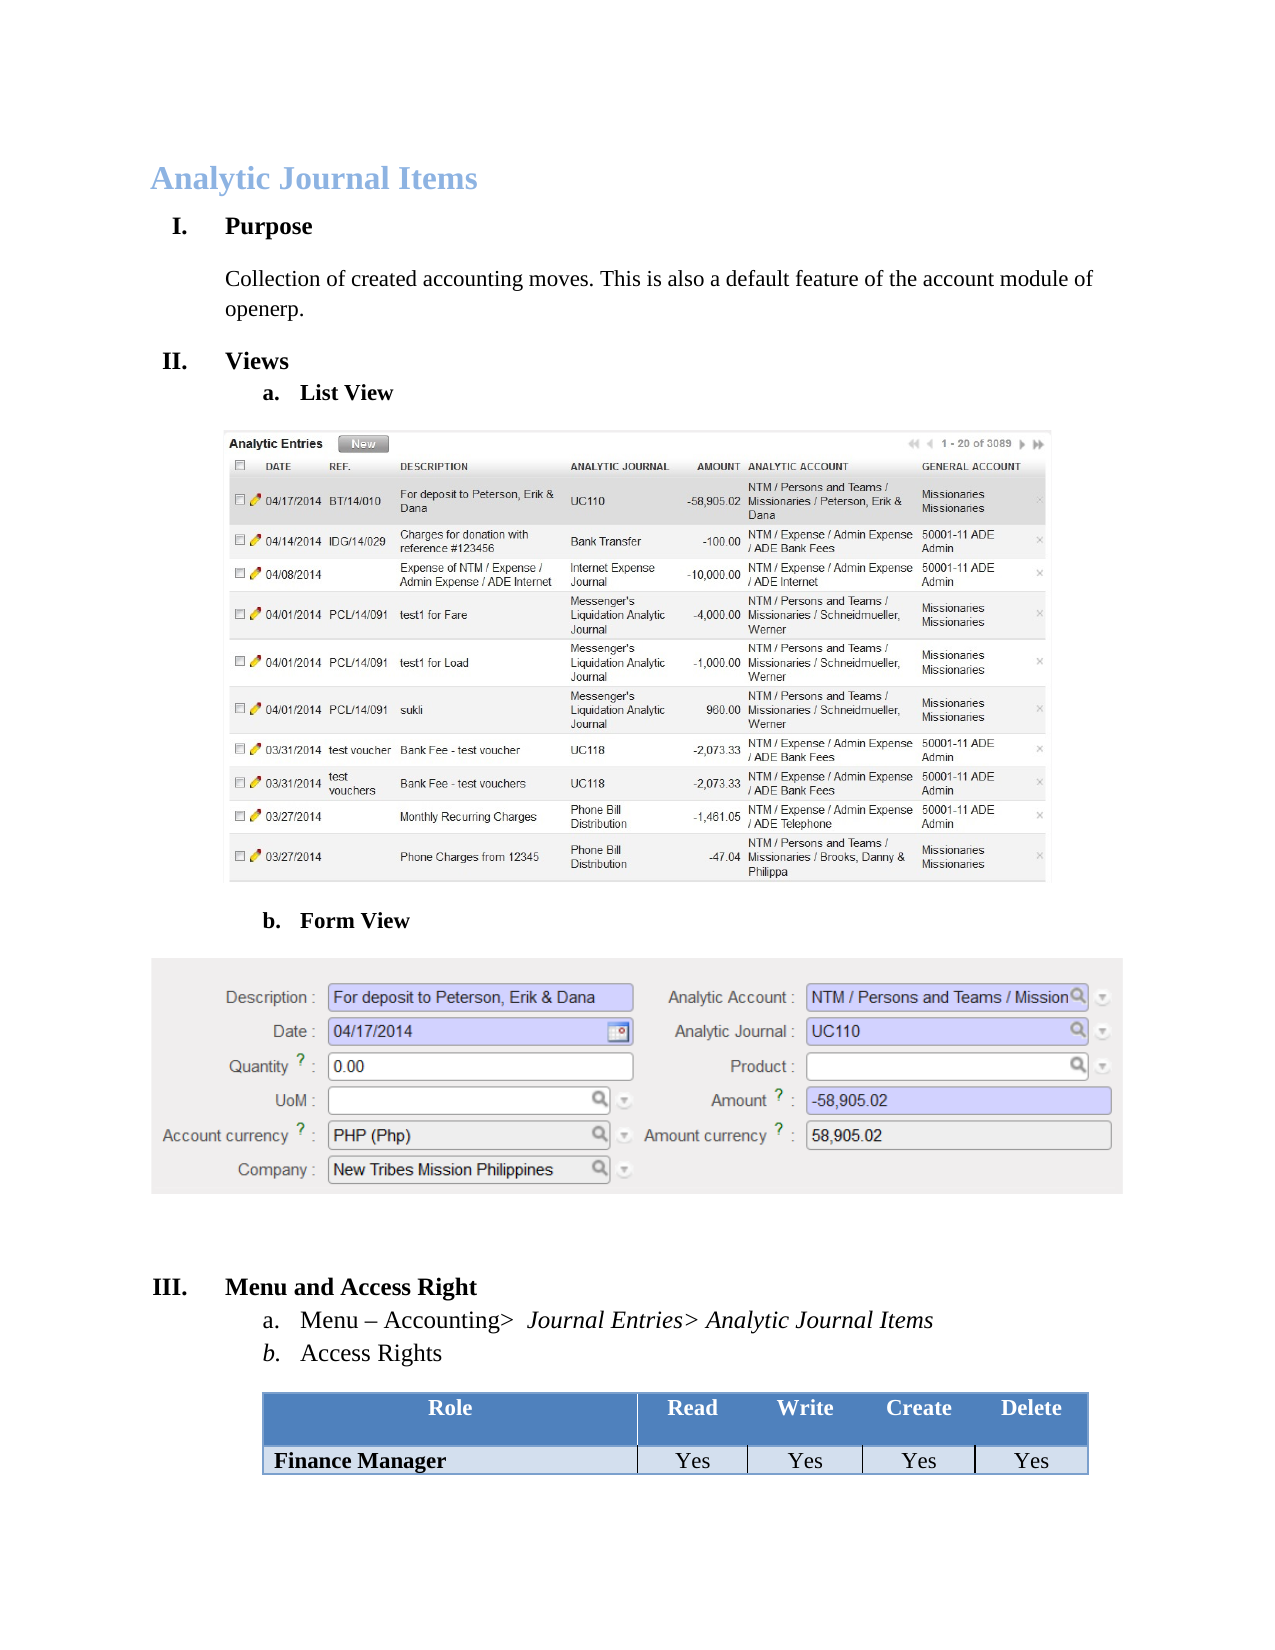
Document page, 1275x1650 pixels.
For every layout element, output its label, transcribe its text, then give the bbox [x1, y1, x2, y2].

list Menu and Access Right [187, 1272, 1125, 1301]
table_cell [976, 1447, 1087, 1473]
list Menu – Accounting> Journal Entries> Analytic Journal Items [262, 1305, 1125, 1334]
subtitle Analytic Journal Items [150, 158, 1125, 197]
picture [223, 430, 1052, 883]
list List View [262, 379, 1125, 405]
list Purpose [187, 211, 1125, 239]
list Access Rights [262, 1338, 1125, 1367]
list Views [187, 346, 1125, 374]
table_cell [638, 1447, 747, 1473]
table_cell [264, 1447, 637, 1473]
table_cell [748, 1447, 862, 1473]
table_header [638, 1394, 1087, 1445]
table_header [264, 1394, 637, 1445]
picture [151, 958, 1124, 1194]
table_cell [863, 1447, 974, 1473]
text Collection of created accounting moves. This is also a default feature of the account module of openerp. [225, 264, 1125, 321]
list Form View [262, 907, 1125, 934]
